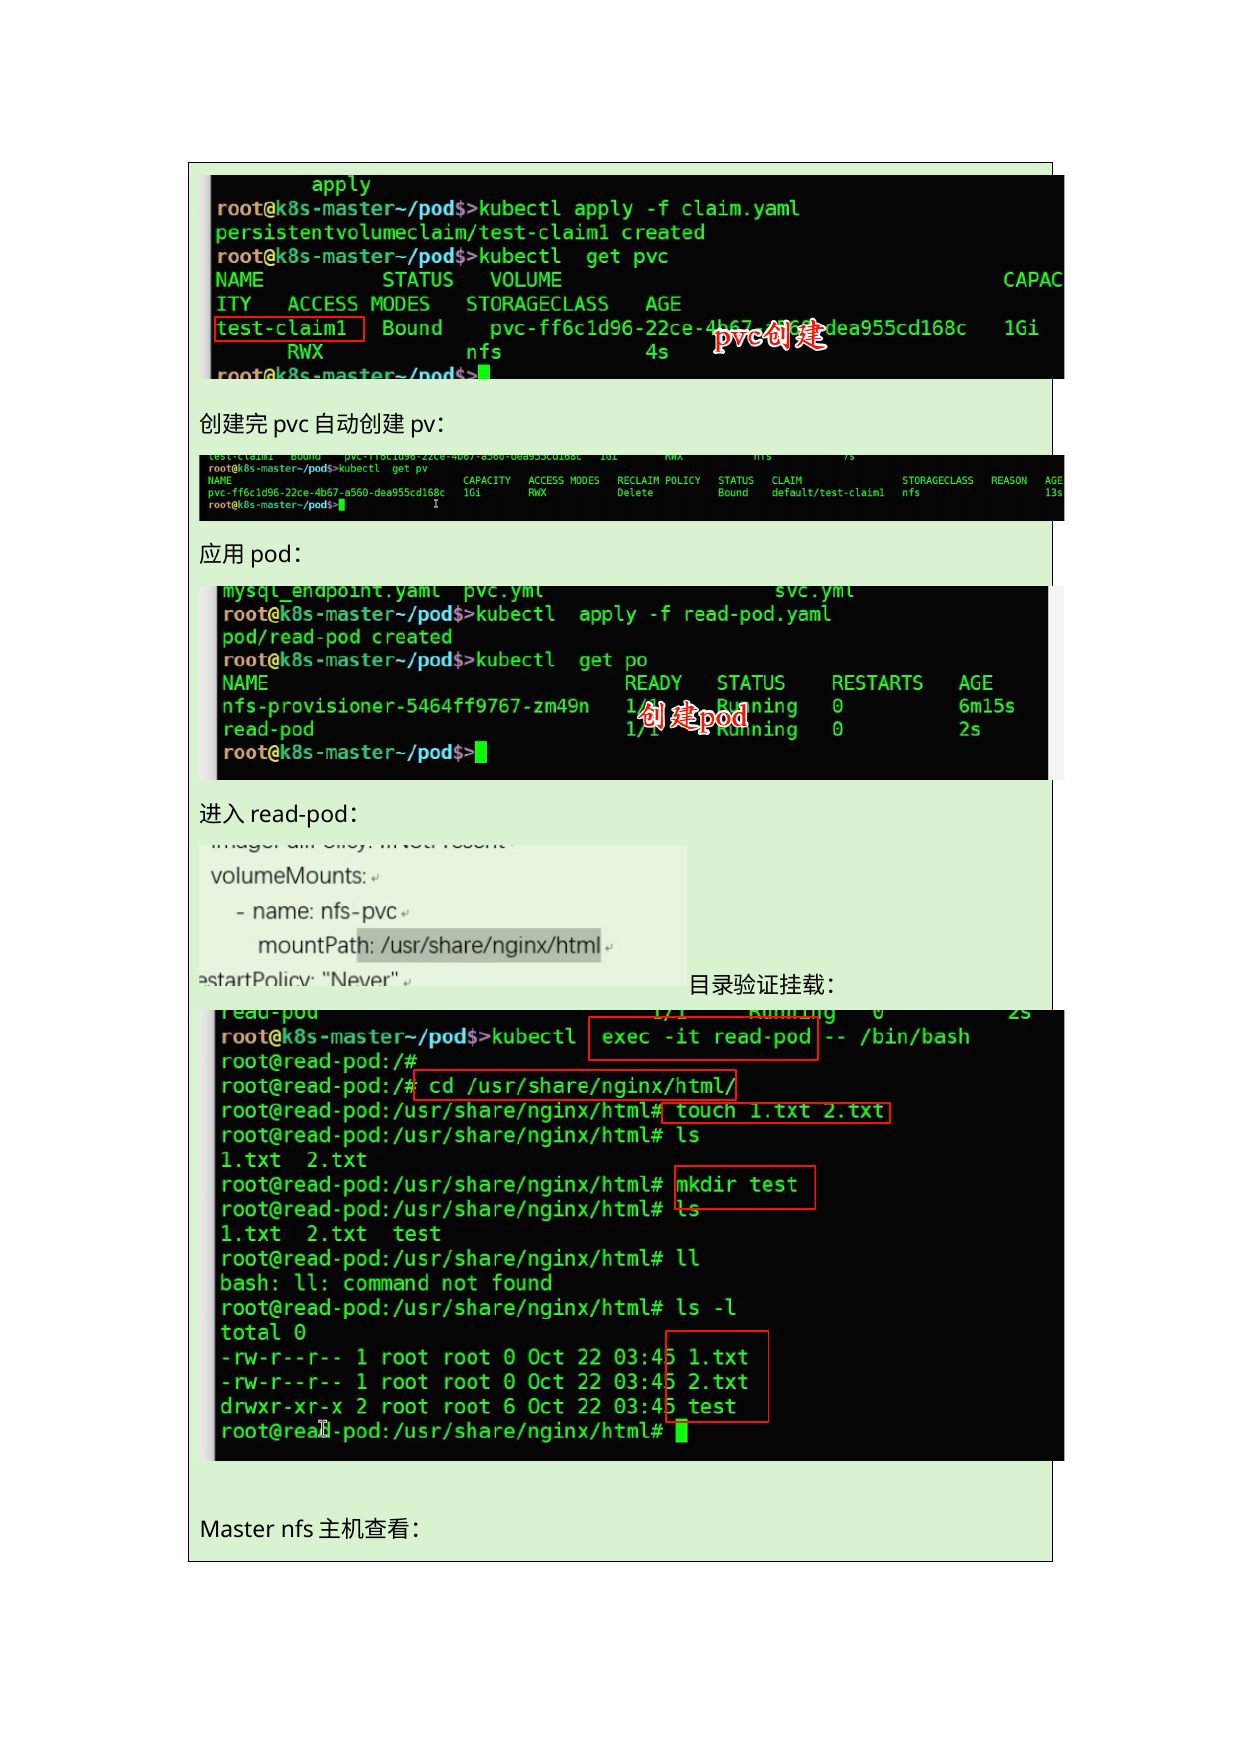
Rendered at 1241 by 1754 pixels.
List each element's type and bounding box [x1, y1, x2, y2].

table_header [189, 163, 1052, 1561]
picture [199, 455, 1065, 521]
picture [199, 586, 1065, 780]
picture [199, 175, 1065, 379]
picture [199, 1010, 1065, 1461]
picture [199, 845, 688, 986]
